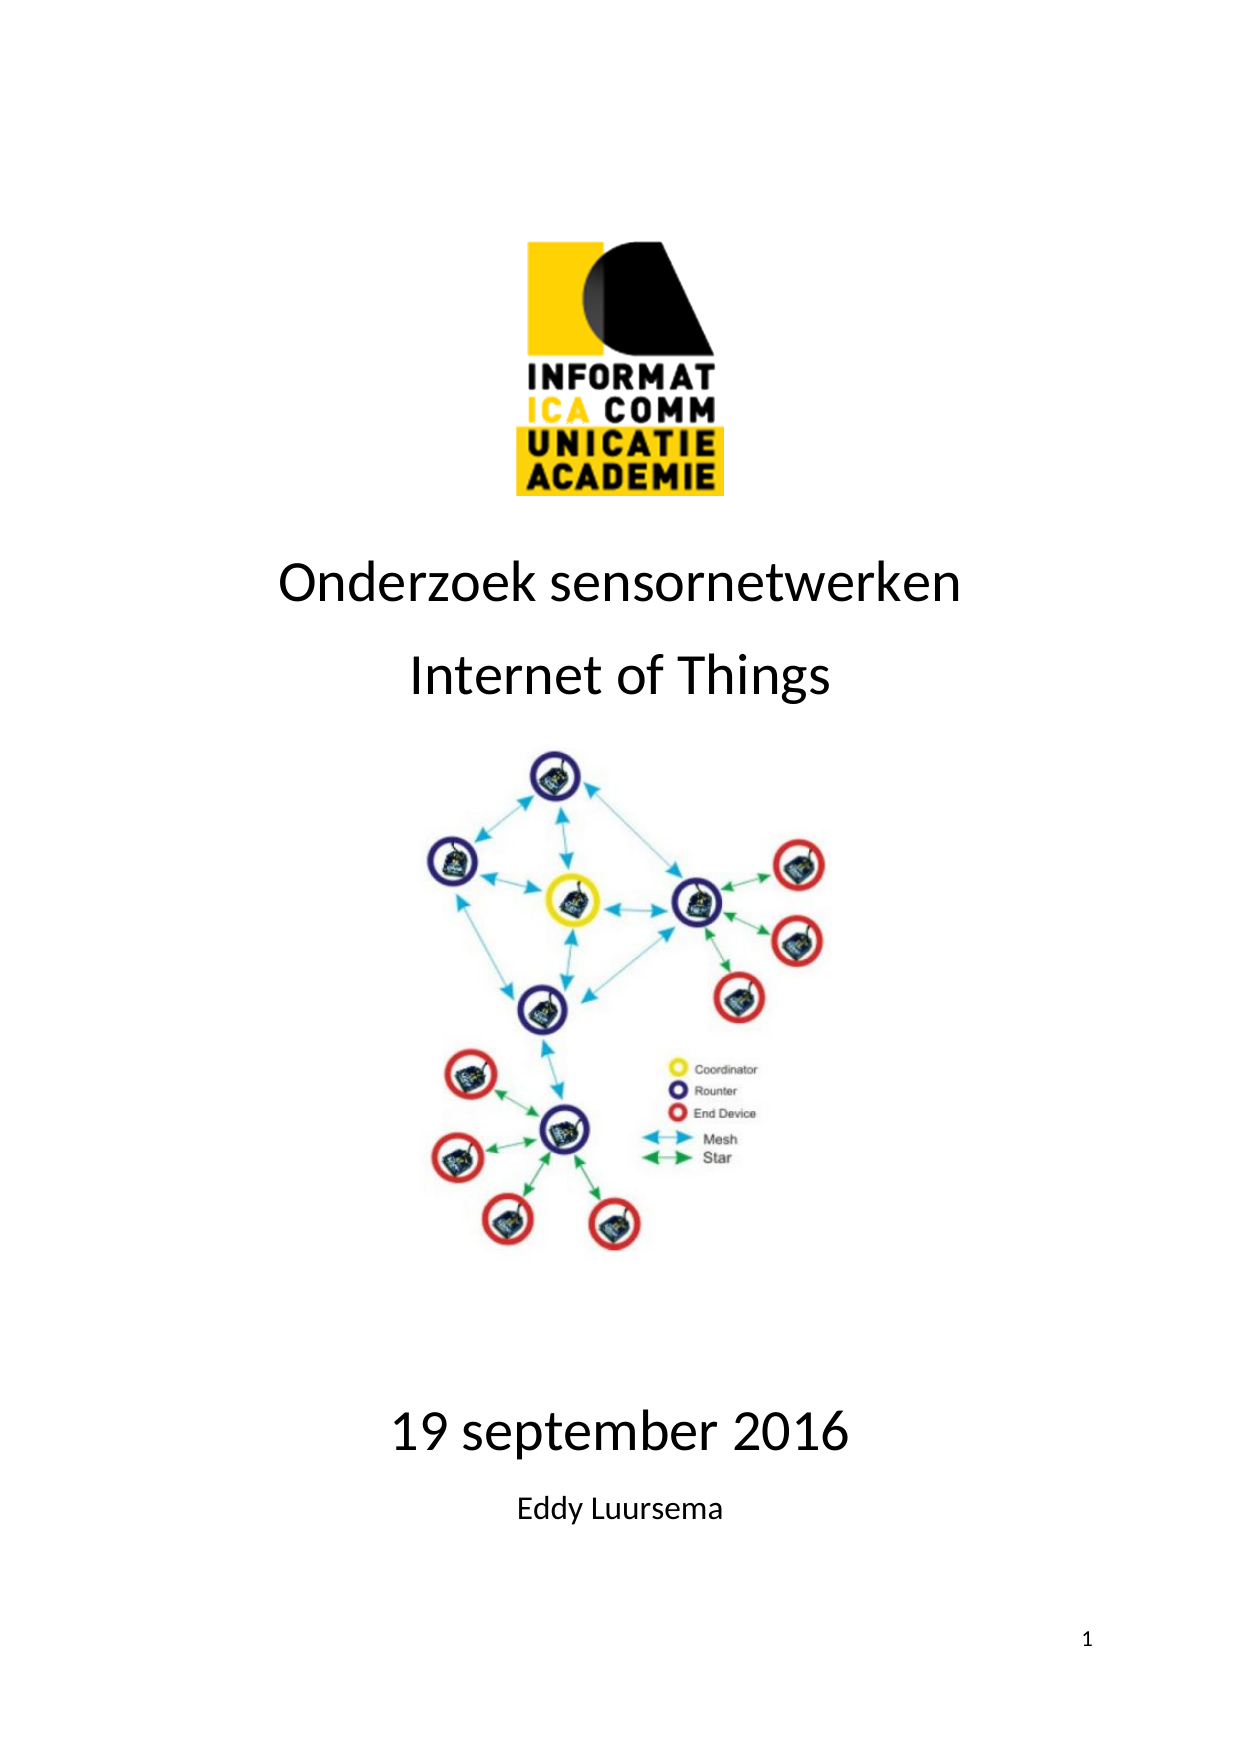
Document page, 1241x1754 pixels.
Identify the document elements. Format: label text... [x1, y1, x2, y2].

text Onderzoek sensornetwerken [148, 544, 1093, 616]
text Eddy Luursema [148, 1487, 1093, 1528]
text Internet of Things [148, 638, 1093, 709]
picture [516, 241, 724, 496]
text 19 september 2016 [148, 1394, 1093, 1465]
picture [390, 731, 850, 1282]
